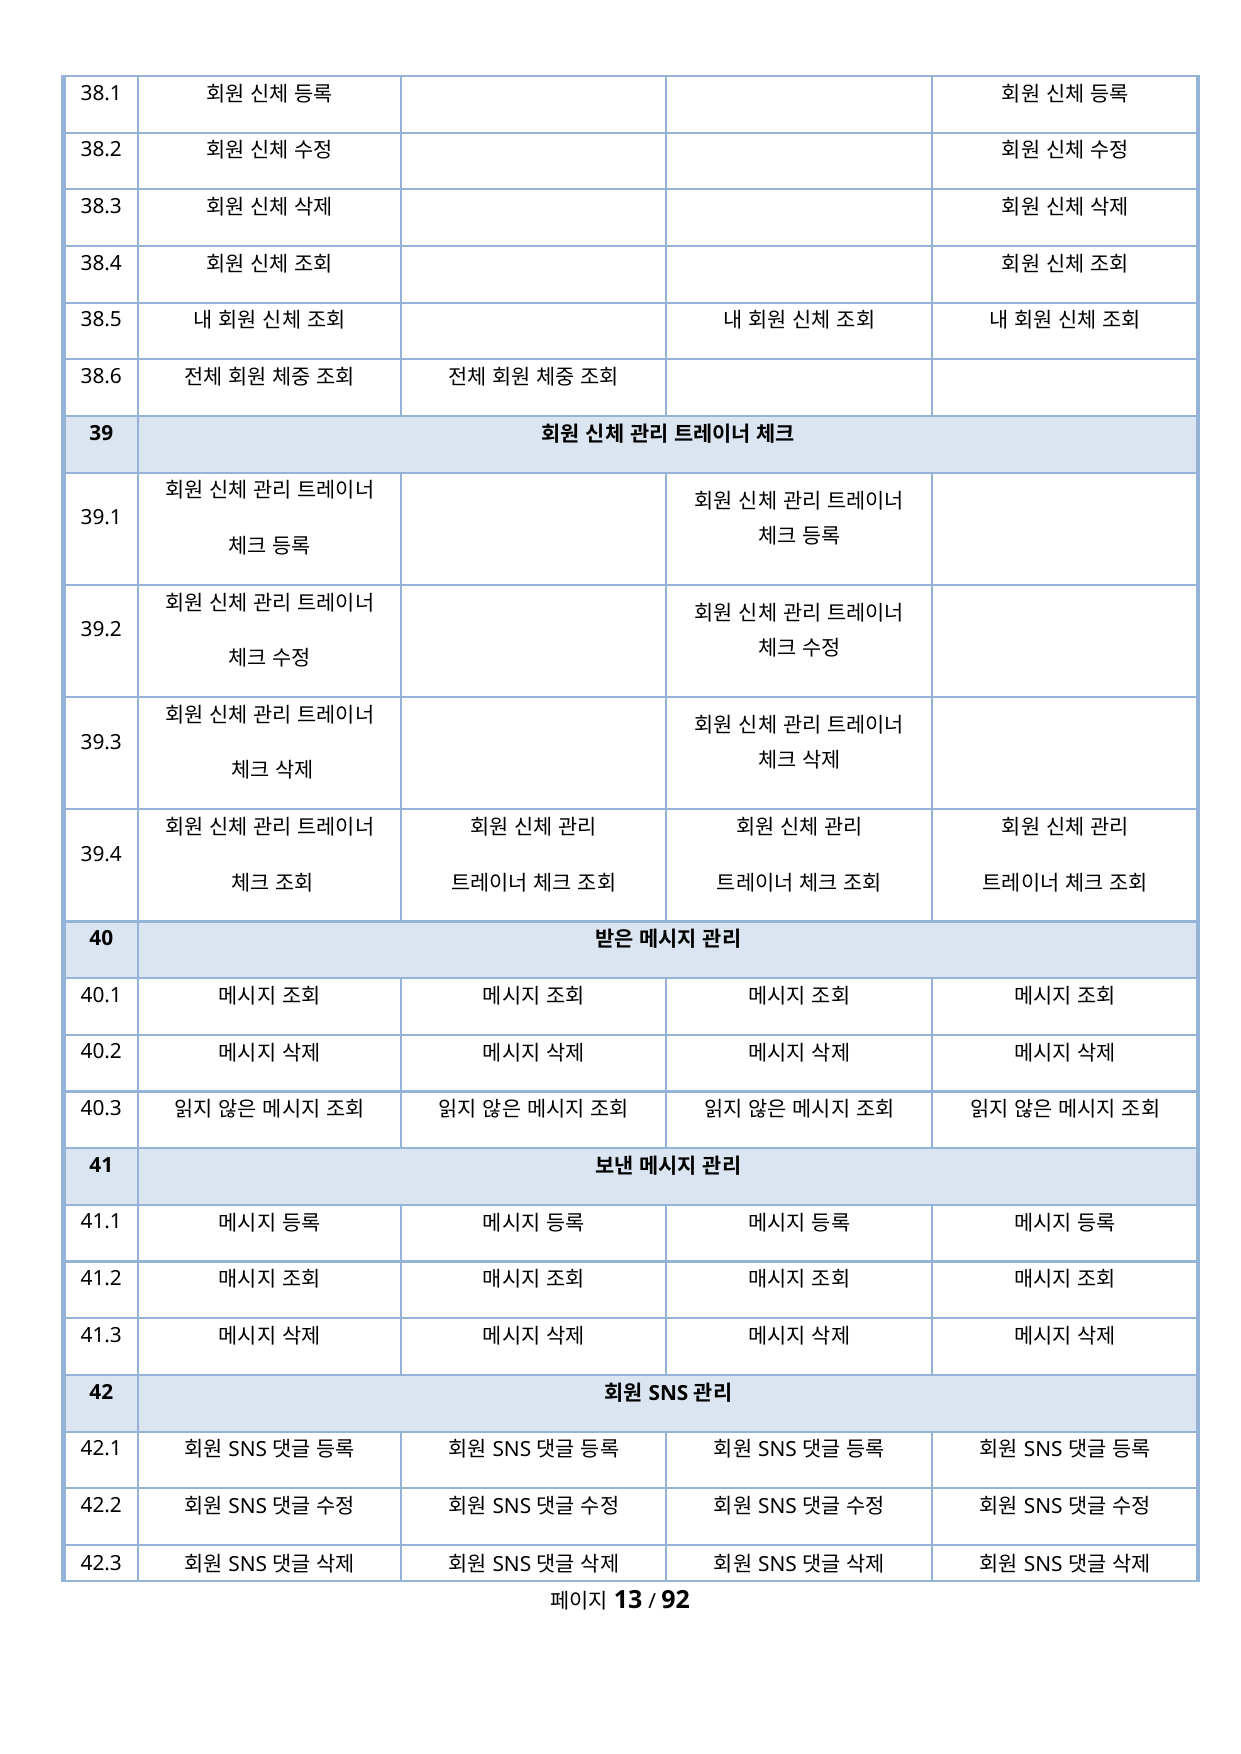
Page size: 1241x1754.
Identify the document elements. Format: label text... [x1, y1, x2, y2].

table_cell 회원 신체 등록 [933, 77, 1196, 132]
table_cell 메시지 삭제 [667, 1319, 931, 1374]
table_cell [933, 698, 1196, 808]
table_cell 40.1 [66, 979, 137, 1034]
table_cell 회원 신체 관리 트레이너 체크 삭제 [139, 698, 400, 808]
table_cell 회원 SNS 댓글 등록 [933, 1433, 1196, 1487]
table_cell 38.2 [66, 134, 137, 188]
table_cell [402, 77, 665, 132]
table_cell 42.1 [66, 1433, 137, 1487]
table_cell [667, 360, 931, 415]
table_cell 회원 SNS 댓글 삭제 [667, 1546, 931, 1579]
table_cell 메시지 조회 [933, 979, 1196, 1034]
table_cell [667, 77, 931, 132]
table_cell 42.2 [66, 1489, 137, 1544]
table_cell 38.3 [66, 190, 137, 245]
table_cell [667, 247, 931, 302]
table_cell 회원 신체 조회 [933, 247, 1196, 302]
table_cell 회원 SNS 댓글 등록 [139, 1433, 400, 1487]
table_cell 회원 신체 수정 [139, 134, 400, 188]
table_cell 회원 신체 관리 트레이너 체크 등록 [667, 474, 931, 584]
table_cell 38.1 [66, 77, 137, 132]
table_cell 41 [66, 1149, 137, 1204]
table_cell 회원 신체 등록 [139, 77, 400, 132]
table_cell [402, 304, 665, 358]
table_cell 메시지 등록 [933, 1206, 1196, 1260]
table_cell 회원 SNS 댓글 삭제 [139, 1546, 400, 1579]
table_cell 회원 신체 관리 트레이너 체크 조회 [139, 810, 400, 920]
table_cell [667, 134, 931, 188]
table_cell 39 [66, 417, 137, 472]
table_cell 38.5 [66, 304, 137, 358]
table_cell 메시지 등록 [139, 1206, 400, 1260]
table_cell 회원 SNS 댓글 수정 [933, 1489, 1196, 1544]
table_cell 회원 신체 관리 트레이너 체크 수정 [139, 586, 400, 696]
table_cell 전체 회원 체중 조회 [139, 360, 400, 415]
table_cell 회원 신체 조회 [139, 247, 400, 302]
table_cell [402, 586, 665, 696]
table_cell 회원 신체 관리 트레이너 체크 삭제 [667, 698, 931, 808]
table_cell 메시지 등록 [667, 1206, 931, 1260]
table_cell 메시지 삭제 [139, 1036, 400, 1090]
table_cell 읽지 않은 메시지 조회 [933, 1093, 1196, 1147]
table_cell 내 회원 신체 조회 [139, 304, 400, 358]
table_cell 회원 SNS 댓글 수정 [139, 1489, 400, 1544]
table_cell 메시지 삭제 [933, 1036, 1196, 1090]
table_cell 회원 신체 관리 트레이너 체크 등록 [139, 474, 400, 584]
table_cell 읽지 않은 메시지 조회 [139, 1093, 400, 1147]
table_cell 회원 SNS 댓글 등록 [667, 1433, 931, 1487]
table_cell 매시지 조회 [139, 1263, 400, 1317]
table_cell 메시지 조회 [402, 979, 665, 1034]
table_cell 회원 SNS 댓글 삭제 [402, 1546, 665, 1579]
table_cell 회원 SNS 댓글 삭제 [933, 1546, 1196, 1579]
table_cell 42.3 [66, 1546, 137, 1579]
table_cell 내 회원 신체 조회 [933, 304, 1196, 358]
table_cell 41.3 [66, 1319, 137, 1374]
table_cell 매시지 조회 [402, 1263, 665, 1317]
table_cell 회원 SNS 댓글 수정 [402, 1489, 665, 1544]
table_cell 40.2 [66, 1036, 137, 1090]
table_cell 38.4 [66, 247, 137, 302]
table_cell [402, 134, 665, 188]
table_cell 40 [66, 923, 137, 977]
table_cell 39.4 [66, 810, 137, 920]
table_cell 회원 SNS 댓글 등록 [402, 1433, 665, 1487]
table_cell 회원 SNS 관리 [139, 1376, 1196, 1431]
table_cell [402, 698, 665, 808]
table_cell [933, 360, 1196, 415]
table_cell 읽지 않은 메시지 조회 [402, 1093, 665, 1147]
table_cell 39.2 [66, 586, 137, 696]
table_cell 42 [66, 1376, 137, 1431]
table_cell 매시지 조회 [933, 1263, 1196, 1317]
table_cell 메시지 조회 [667, 979, 931, 1034]
table_cell [402, 247, 665, 302]
table_cell 전체 회원 체중 조회 [402, 360, 665, 415]
table_cell [933, 586, 1196, 696]
table_cell 회원 신체 관리 트레이너 체크 수정 [667, 586, 931, 696]
table_cell 40.3 [66, 1093, 137, 1147]
table_cell 회원 신체 삭제 [933, 190, 1196, 245]
table_cell 회원 신체 수정 [933, 134, 1196, 188]
table_cell 41.2 [66, 1263, 137, 1317]
table_cell 받은 메시지 관리 [139, 923, 1196, 977]
table_cell 회원 SNS 댓글 수정 [667, 1489, 931, 1544]
table_cell 보낸 메시지 관리 [139, 1149, 1196, 1204]
table_cell [667, 190, 931, 245]
table_cell 메시지 등록 [402, 1206, 665, 1260]
table_cell 39.1 [66, 474, 137, 584]
table_cell 매시지 조회 [667, 1263, 931, 1317]
table_cell 회원 신체 삭제 [139, 190, 400, 245]
table_cell [933, 474, 1196, 584]
table_cell 메시지 삭제 [933, 1319, 1196, 1374]
table_cell [402, 190, 665, 245]
table_cell 메시지 삭제 [402, 1319, 665, 1374]
table_cell [402, 474, 665, 584]
table_cell 메시지 삭제 [402, 1036, 665, 1090]
table_cell 38.6 [66, 360, 137, 415]
table_cell 회원 신체 관리 트레이너 체크 [139, 417, 1196, 472]
table_cell 41.1 [66, 1206, 137, 1260]
table_cell 메시지 조회 [139, 979, 400, 1034]
table_cell 메시지 삭제 [139, 1319, 400, 1374]
table_cell 읽지 않은 메시지 조회 [667, 1093, 931, 1147]
table_cell 39.3 [66, 698, 137, 808]
table_cell 내 회원 신체 조회 [667, 304, 931, 358]
table_cell 회원 신체 관리 트레이너 체크 조회 [933, 810, 1196, 920]
table_cell 메시지 삭제 [667, 1036, 931, 1090]
table_cell 회원 신체 관리 트레이너 체크 조회 [402, 810, 665, 920]
table_cell 회원 신체 관리 트레이너 체크 조회 [667, 810, 931, 920]
